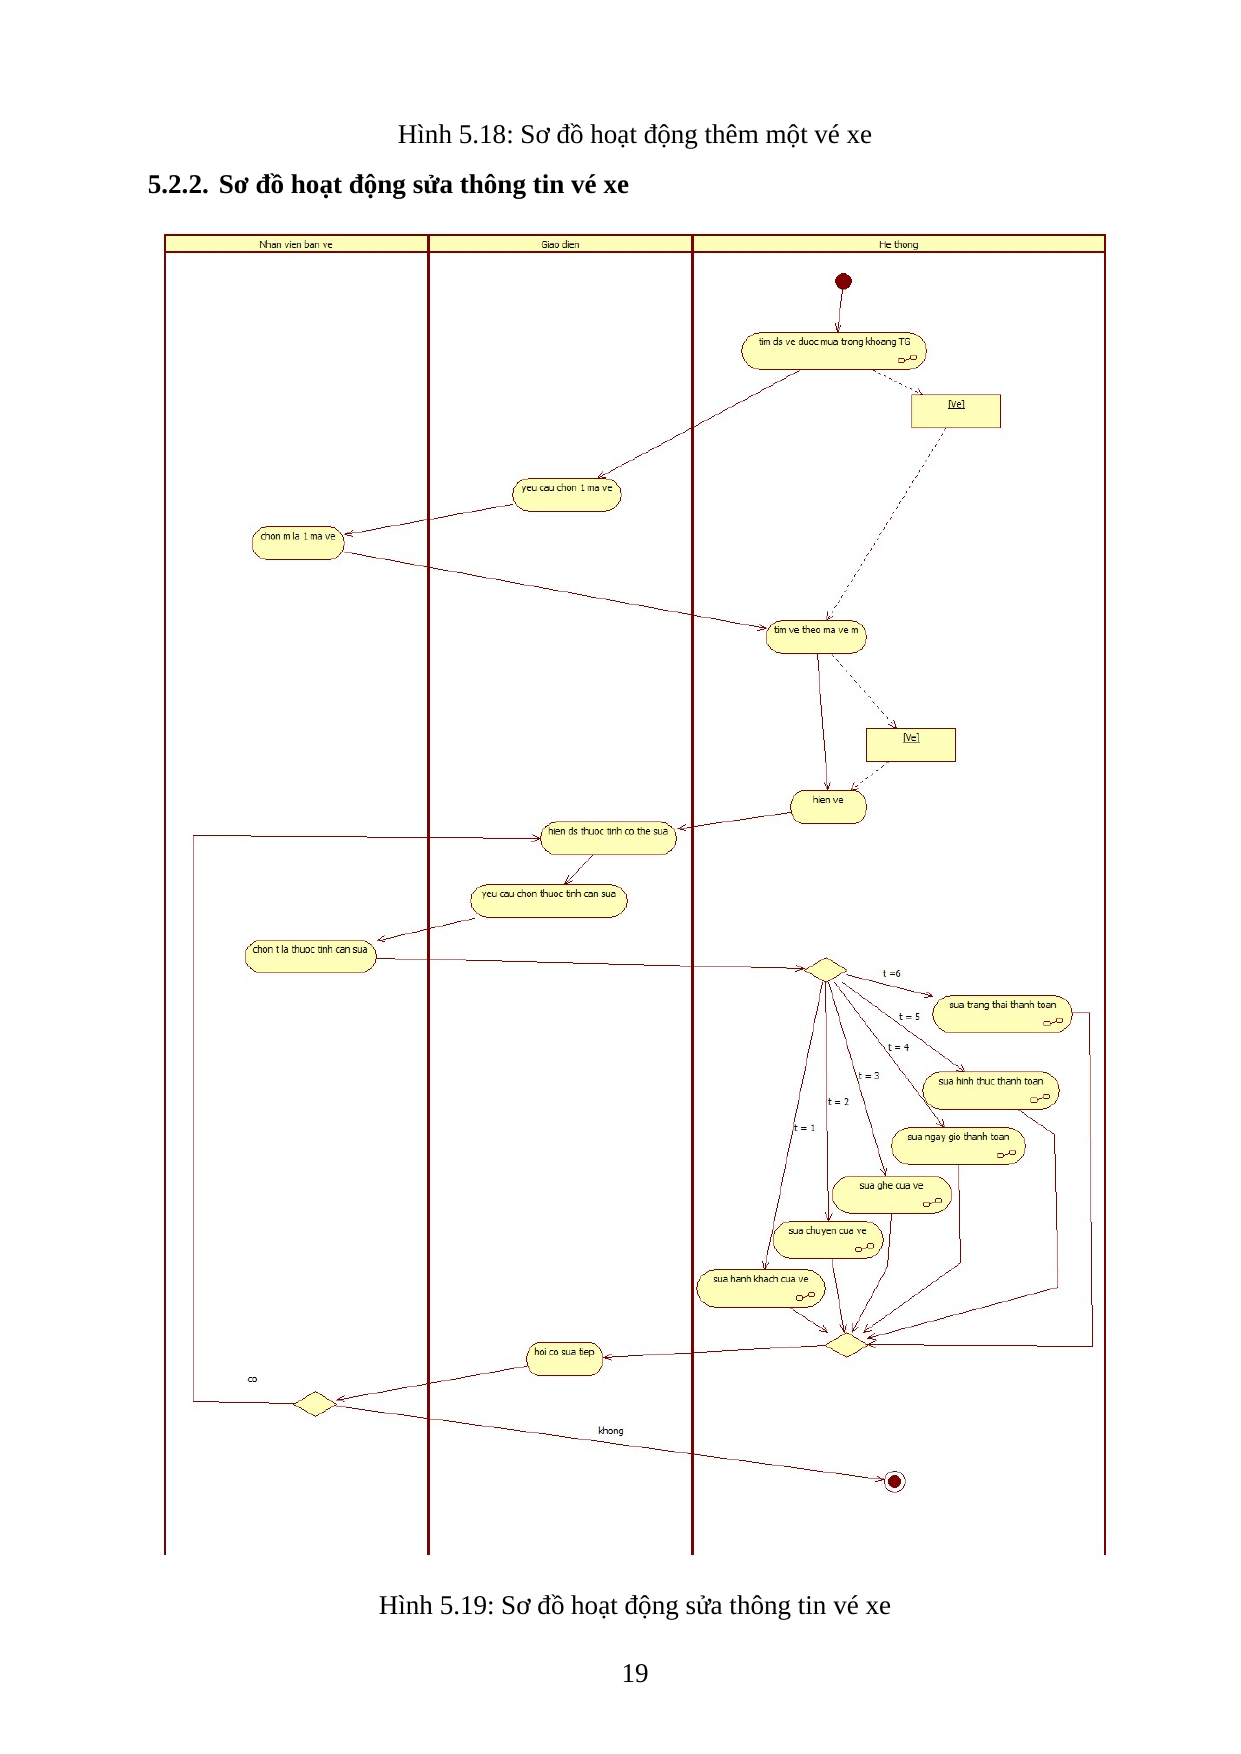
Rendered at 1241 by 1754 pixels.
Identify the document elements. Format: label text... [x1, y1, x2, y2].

picture [147, 217, 1123, 1571]
subtitle Sơ đồ hoạt động sửa thông tin vé xe [148, 168, 1122, 199]
